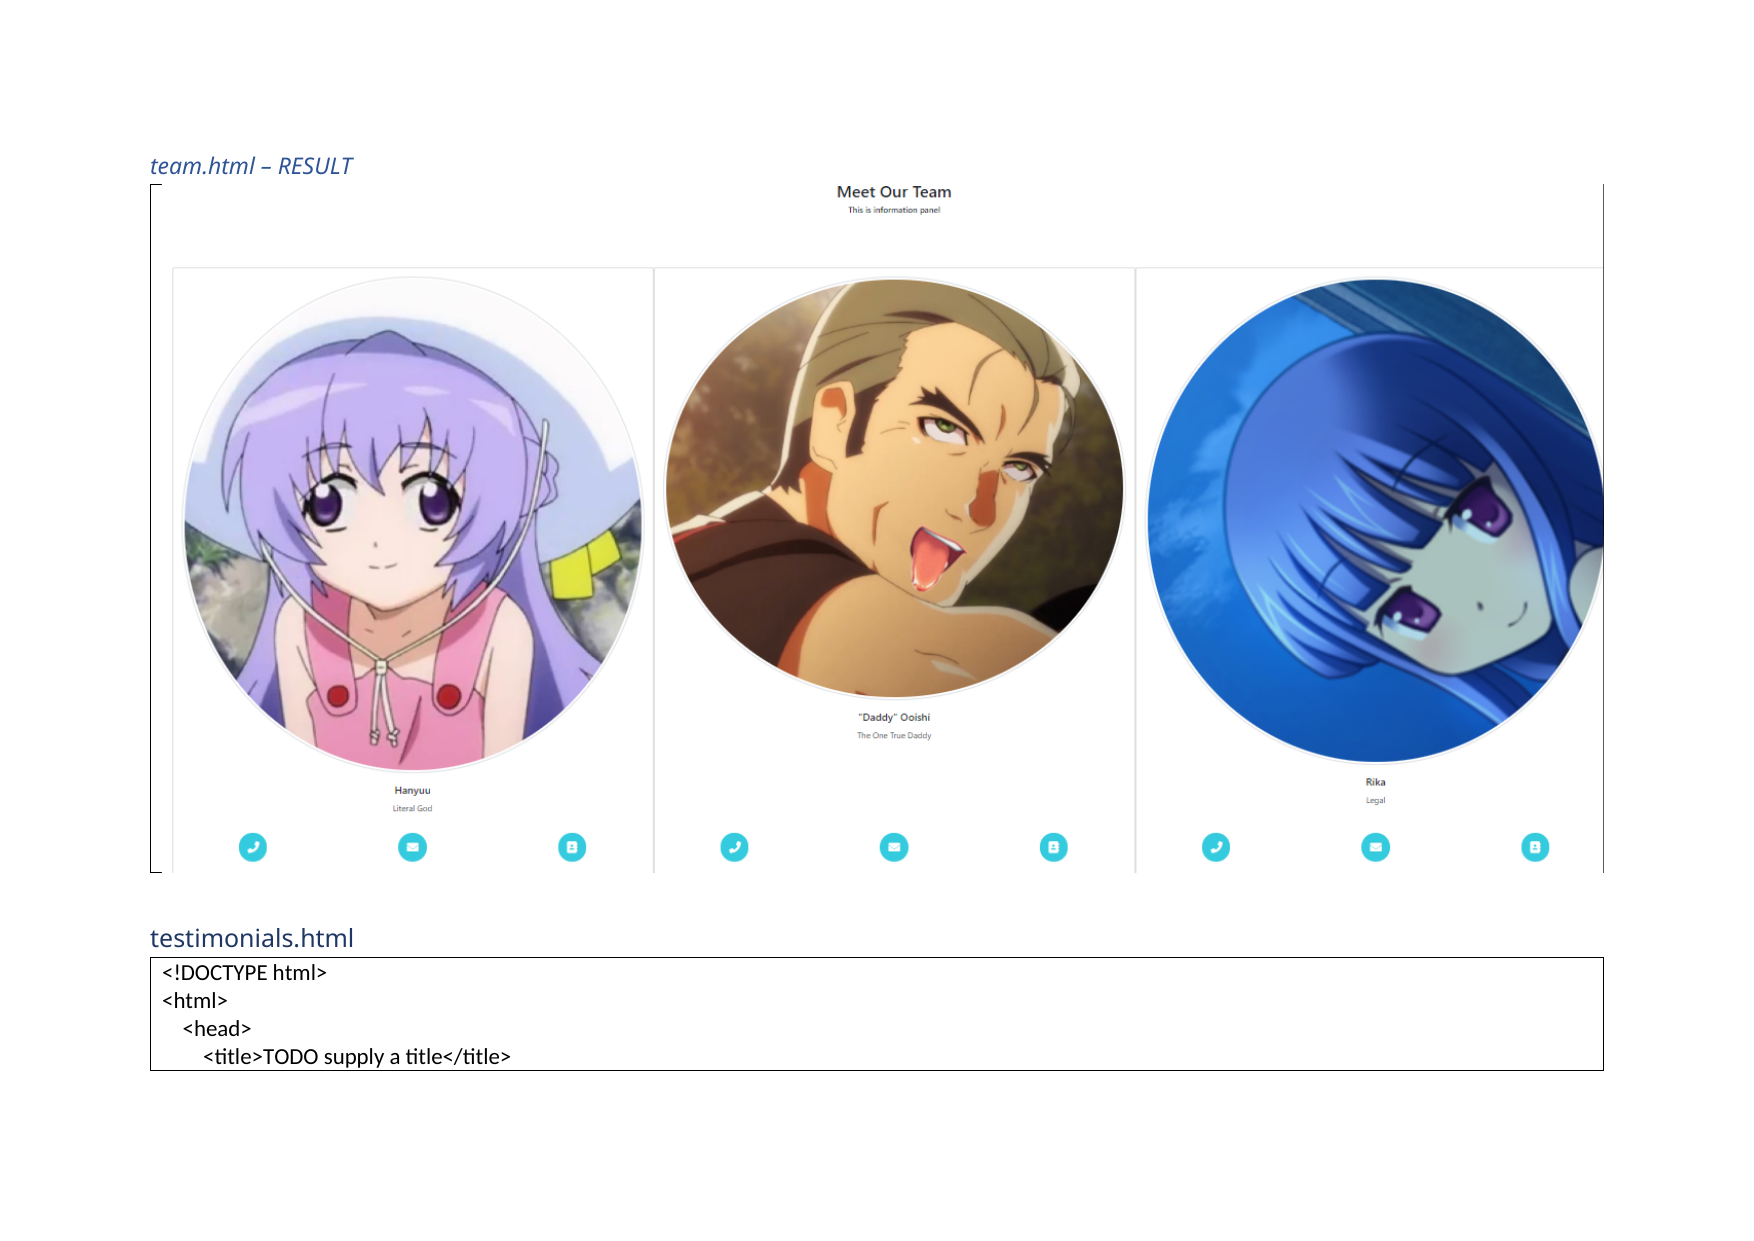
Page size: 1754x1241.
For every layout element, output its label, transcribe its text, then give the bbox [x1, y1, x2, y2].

subtitle testimonials.html [150, 920, 1604, 954]
picture [161, 184, 1604, 873]
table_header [151, 958, 1603, 1070]
table_header [151, 185, 161, 872]
subtitle team.html – RESULT [150, 150, 1604, 181]
